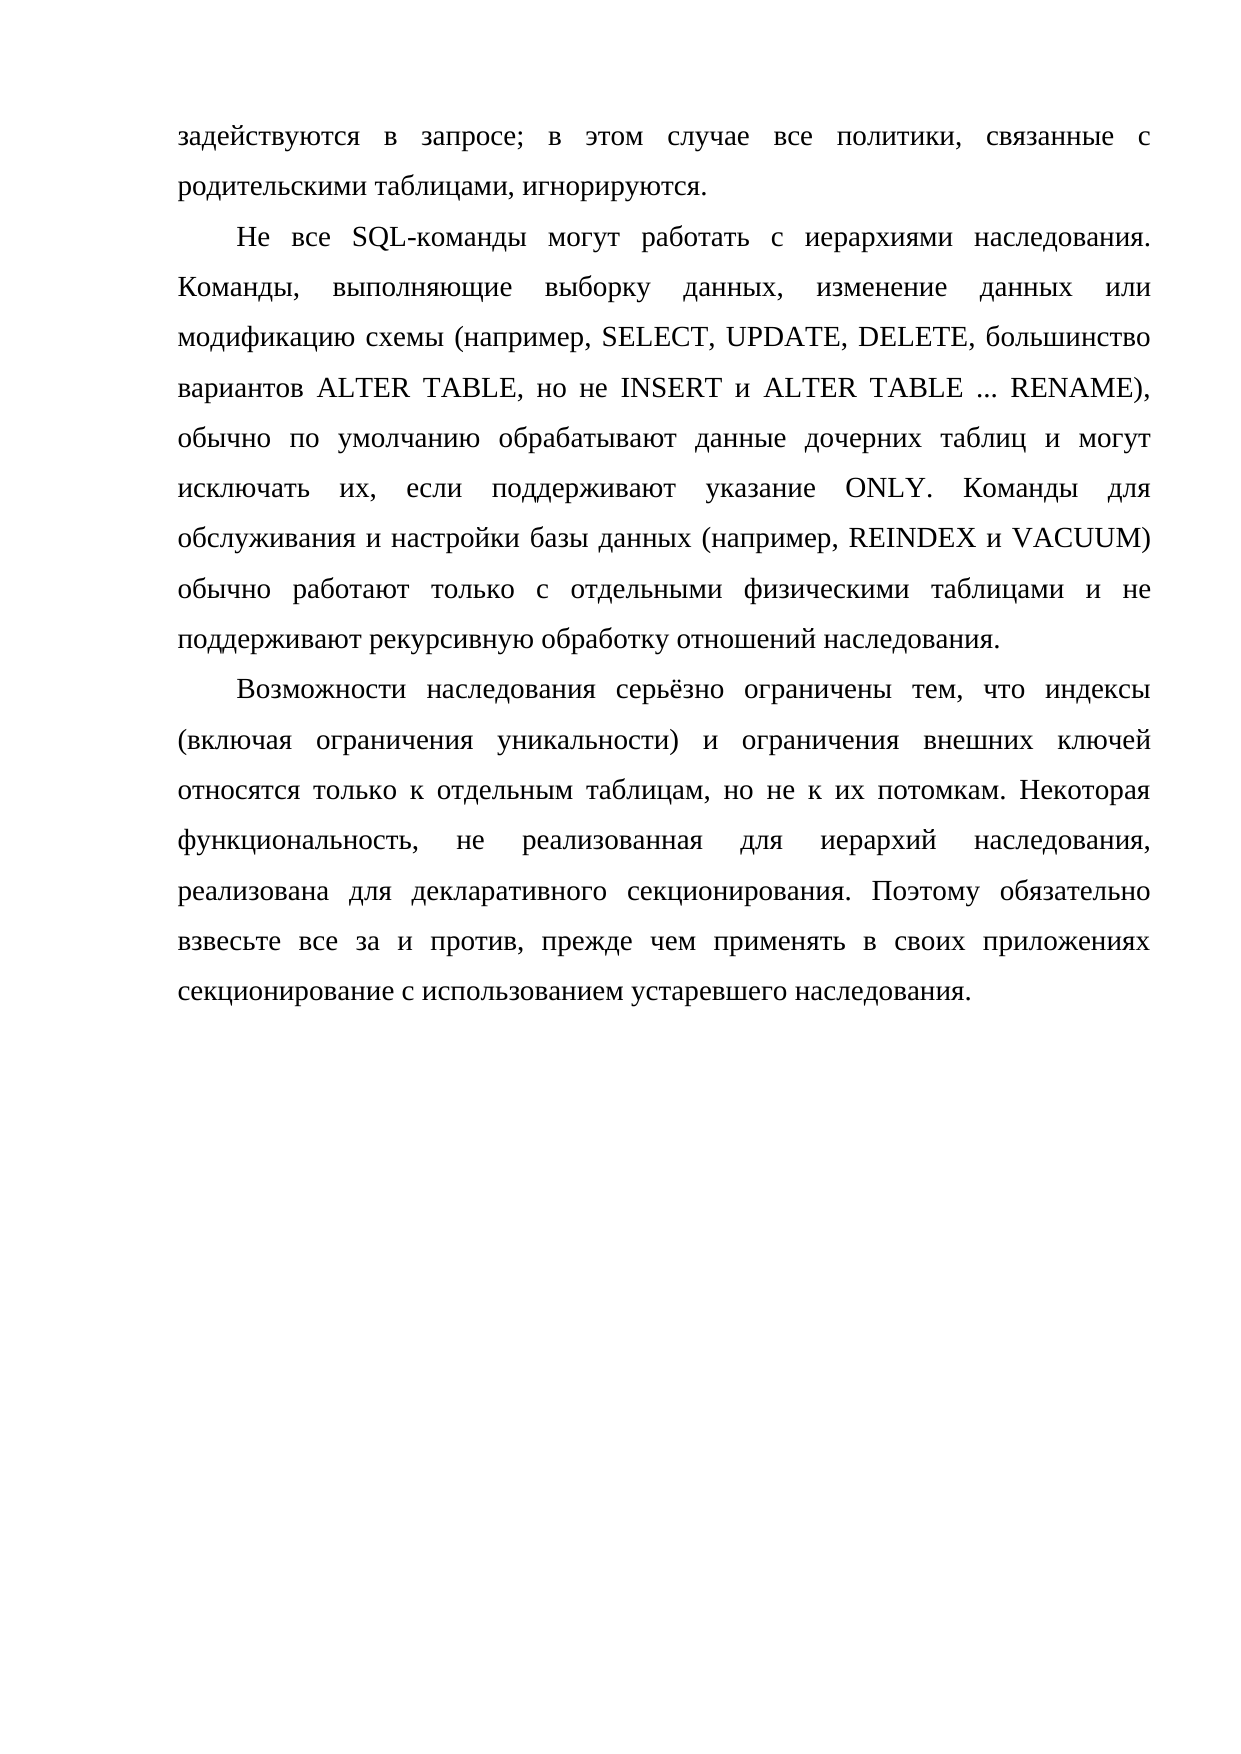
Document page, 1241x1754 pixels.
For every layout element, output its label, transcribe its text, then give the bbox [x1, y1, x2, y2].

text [177, 118, 1152, 202]
text Возможности наследования серьёзно ограничены тем, что индексы (включая ограничения уникальности) и ограничения внешних ключей относятся только к отдельным таблицам, но не к их потомкам. Некоторая функциональность, не реализованная для иерархий наследования, реализована для декларативного секционирования. Поэтому обязательно взвесьте все за и против, прежде чем применять в своих приложениях секционирование с использованием устаревшего наследования. [177, 672, 1152, 1007]
text Не все SQL-команды могут работать с иерархиями наследования. Команды, выполняющие выборку данных, изменение данных или модификацию схемы (например, SELECT, UPDATE, DELETE, большинство вариантов ALTER TABLE, но не INSERT и ALTER TABLE ... RENAME), обычно по умолчанию обрабатывают данные дочерних таблиц и могут исключать их, если поддерживают указание ONLY. Команды для обслуживания и настройки базы данных (например, REINDEX и VACUUM) обычно работают только с отдельными физическими таблицами и не поддерживают рекурсивную обработку отношений наследования. [177, 219, 1152, 655]
